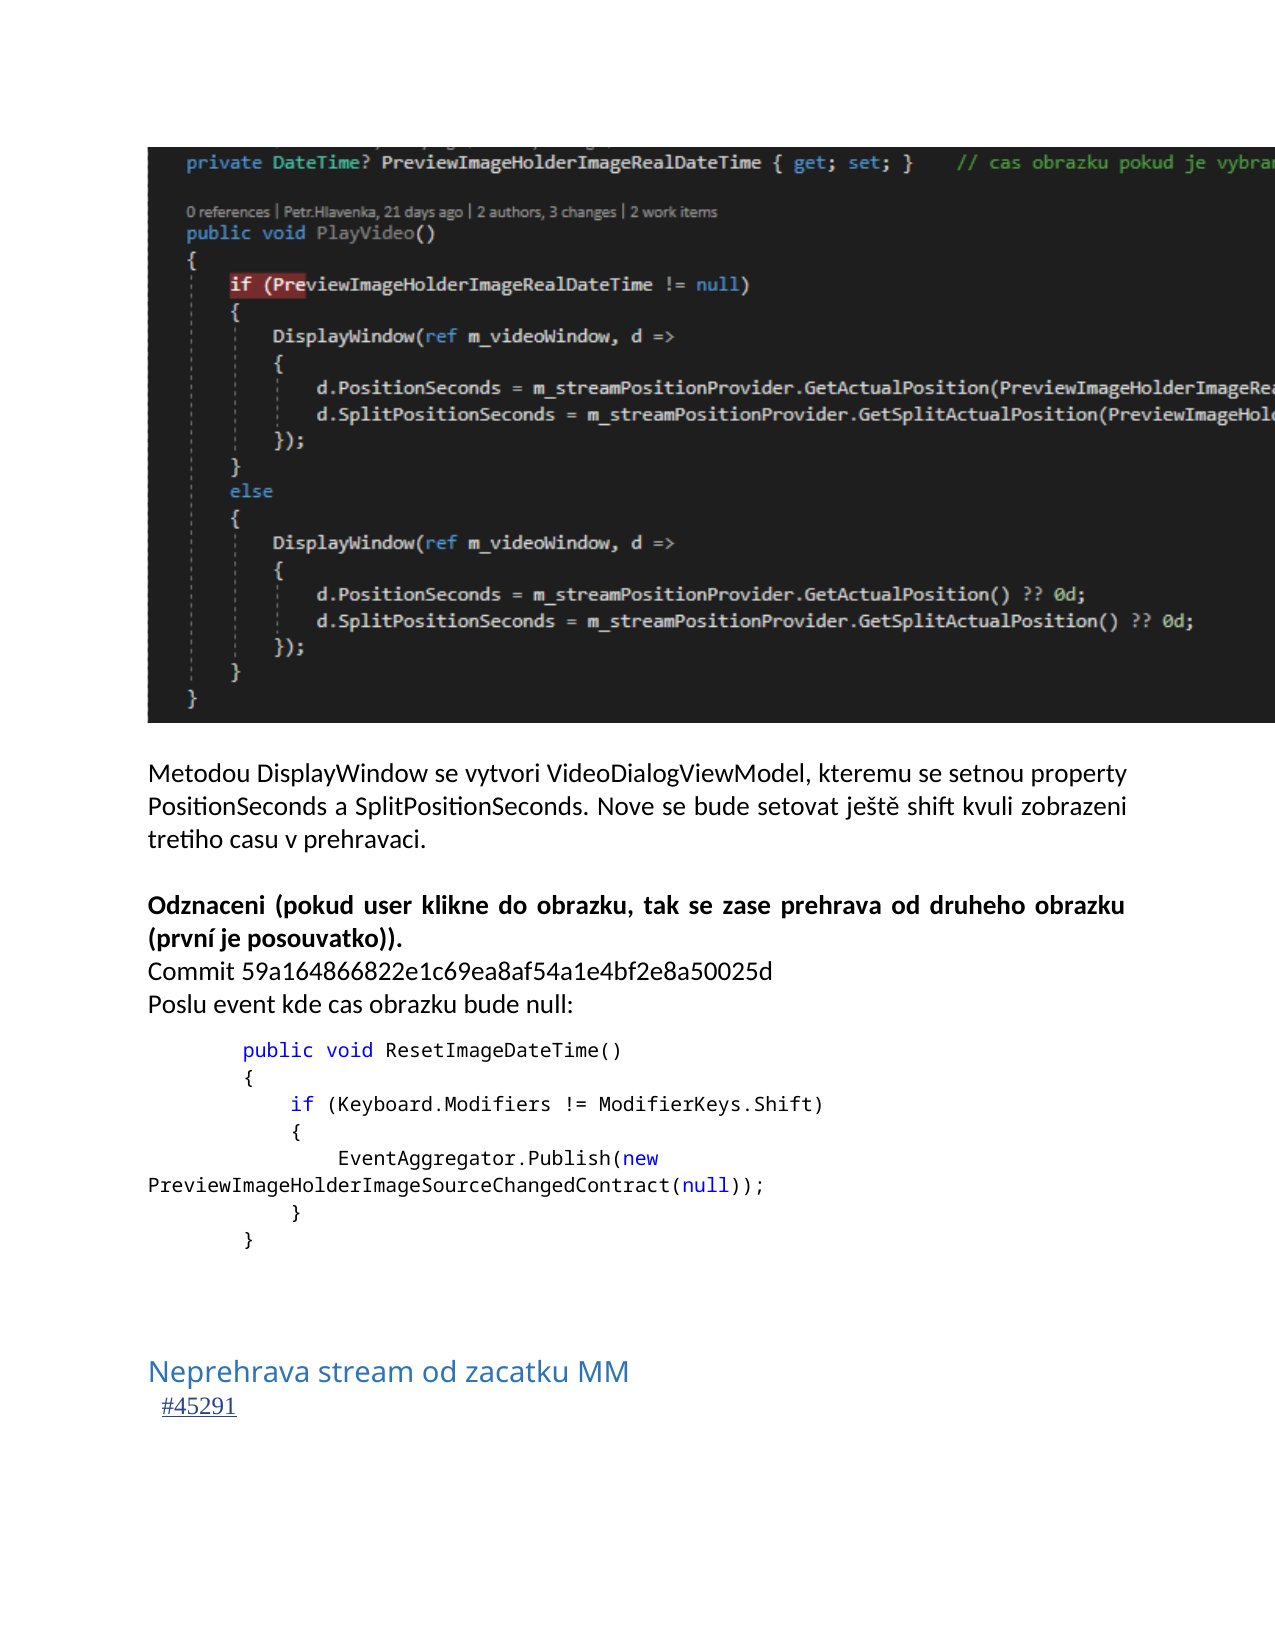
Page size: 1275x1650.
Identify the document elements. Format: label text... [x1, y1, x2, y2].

text EventAggregator.Publish(new PreviewImageHolderImageSourceChangedContract(null)); [148, 1144, 1127, 1198]
text Odznaceni (pokud user klikne do obrazku, tak se zase prehrava od druheho obrazku (první je posouvatko)). [148, 888, 1127, 954]
text if (Keyboard.Modifiers != ModifierKeys.Shift) [148, 1090, 1127, 1117]
text Poslu event kde cas obrazku bude null: [148, 987, 1127, 1020]
text Commit 59a164866822e1c69ea8af54a1e4bf2e8a50025d [148, 954, 1127, 987]
text Metodou DisplayWindow se vytvori VideoDialogViewModel, kteremu se setnou property PositionSeconds a SplitPositionSeconds. Nove se bude setovat ještě shift kvuli zobrazeni tretiho casu v prehravaci. [148, 756, 1127, 855]
subtitle Neprehrava stream od zacatku MM [148, 1351, 1127, 1391]
text { [148, 1063, 1127, 1090]
text public void ResetImageDateTime() [148, 1036, 1127, 1063]
text } [148, 1198, 1127, 1225]
text G#45291 [148, 1391, 1127, 1420]
text { [148, 1117, 1127, 1144]
text } [148, 1225, 1127, 1252]
